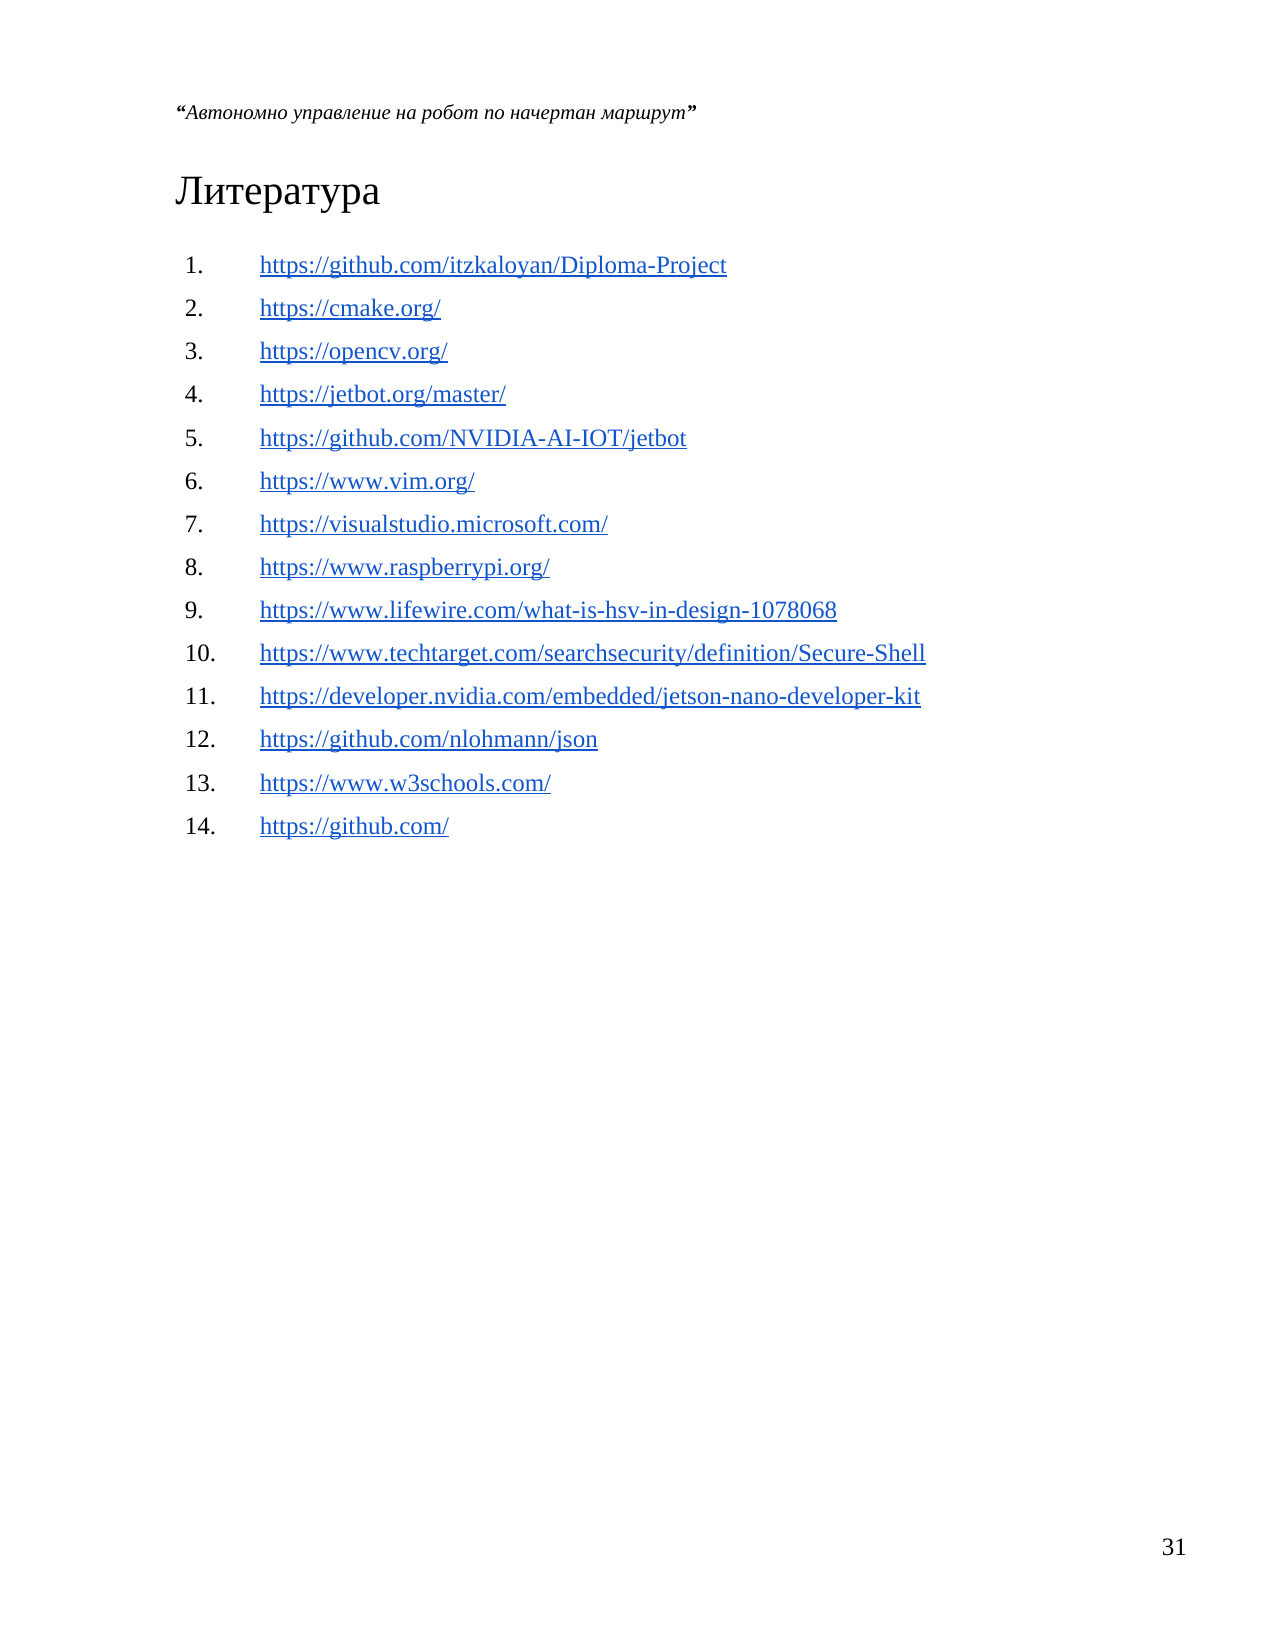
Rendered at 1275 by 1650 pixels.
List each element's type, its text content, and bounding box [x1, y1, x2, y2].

list https://www.lifewire.com/what-is-hsv-in-design-1078068 [184, 595, 1187, 624]
list https://opencv.org/ [184, 336, 1187, 365]
list https://github.com/itzkaloyan/Diploma-Project [184, 250, 1187, 279]
list https://github.com/ [184, 811, 1187, 839]
list https://developer.nvidia.com/embedded/jetson-nano-developer-kit [184, 681, 1187, 710]
list https://www.w3schools.com/ [184, 768, 1187, 796]
list https://www.vim.org/ [184, 466, 1187, 494]
list https://jetbot.org/master/ [184, 379, 1187, 408]
list https://www.techtarget.com/searchsecurity/definition/Secure-Shell [184, 638, 1187, 667]
subtitle Литература [147, 166, 1187, 214]
list https://visualstudio.microsoft.com/ [184, 509, 1187, 538]
list https://www.raspberrypi.org/ [184, 552, 1187, 581]
list https://cmake.org/ [184, 293, 1187, 322]
list https://github.com/NVIDIA-AI-IOT/jetbot [184, 423, 1187, 451]
list https://github.com/nlohmann/json [184, 724, 1187, 753]
